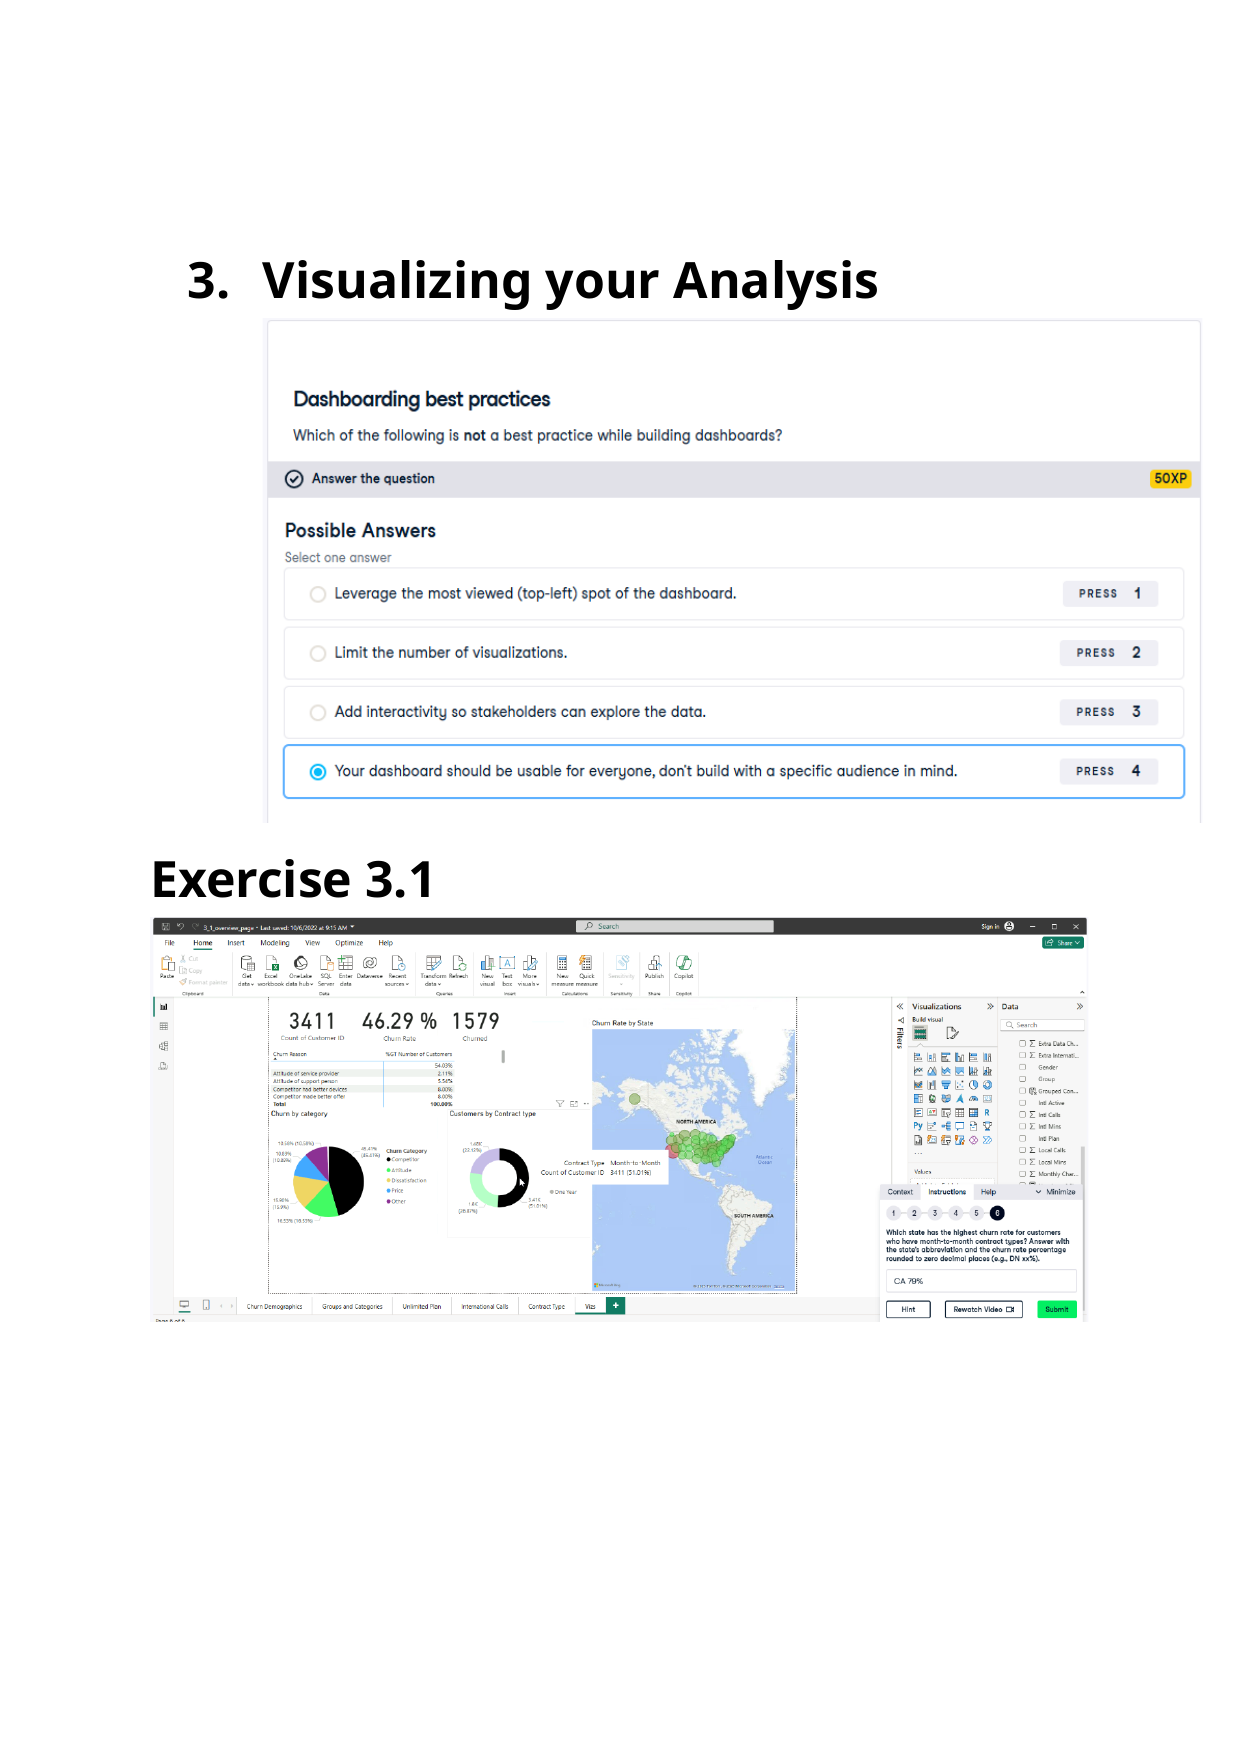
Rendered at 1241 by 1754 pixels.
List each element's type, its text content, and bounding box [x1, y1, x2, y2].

picture [150, 917, 1089, 1322]
picture [262, 318, 1203, 823]
